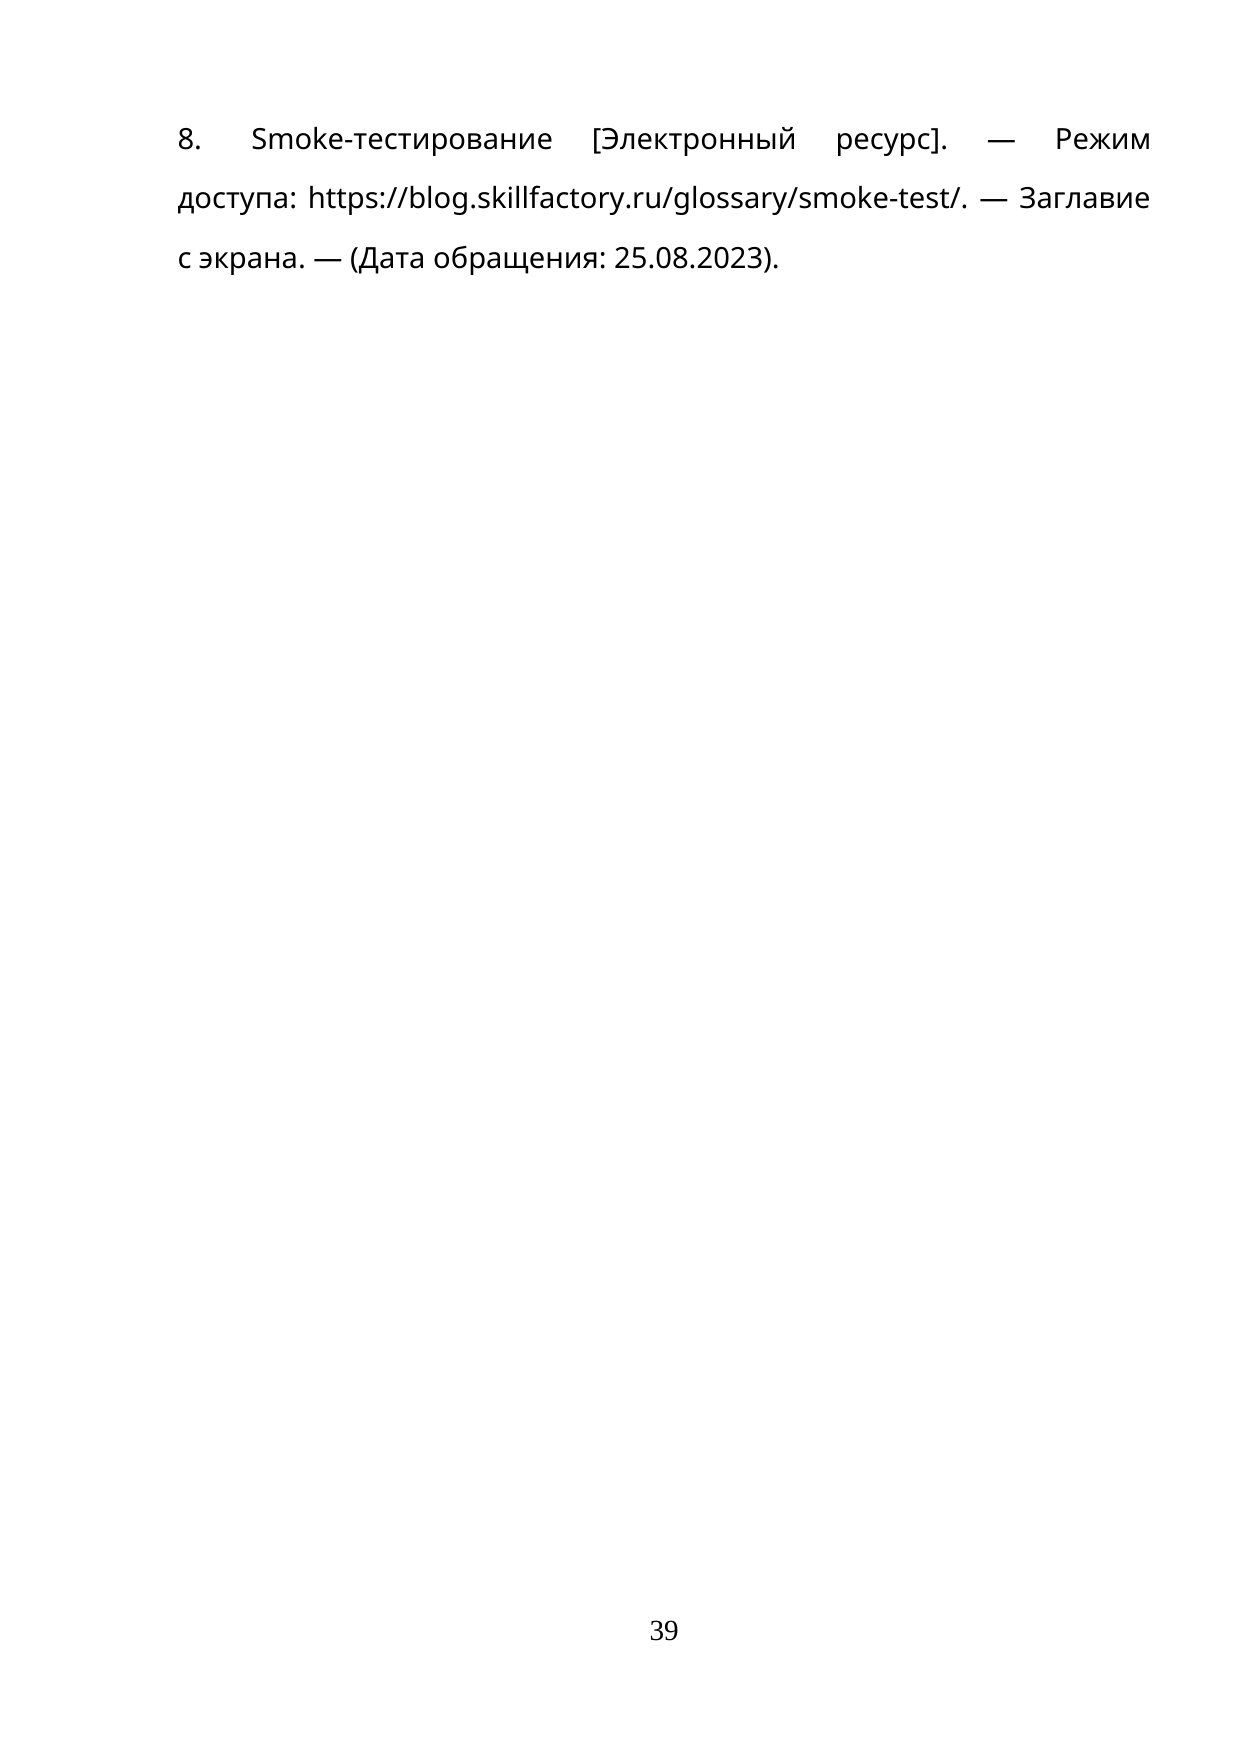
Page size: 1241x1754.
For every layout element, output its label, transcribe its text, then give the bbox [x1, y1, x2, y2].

text Smoke-тестирование [Электронный ресурс]. — Режим доступа: https://blog.skillfactory.ru/glossary/smoke-test/. — Заглавие с экрана. — (Дата обращения: 25.08.2023). [177, 118, 1152, 277]
